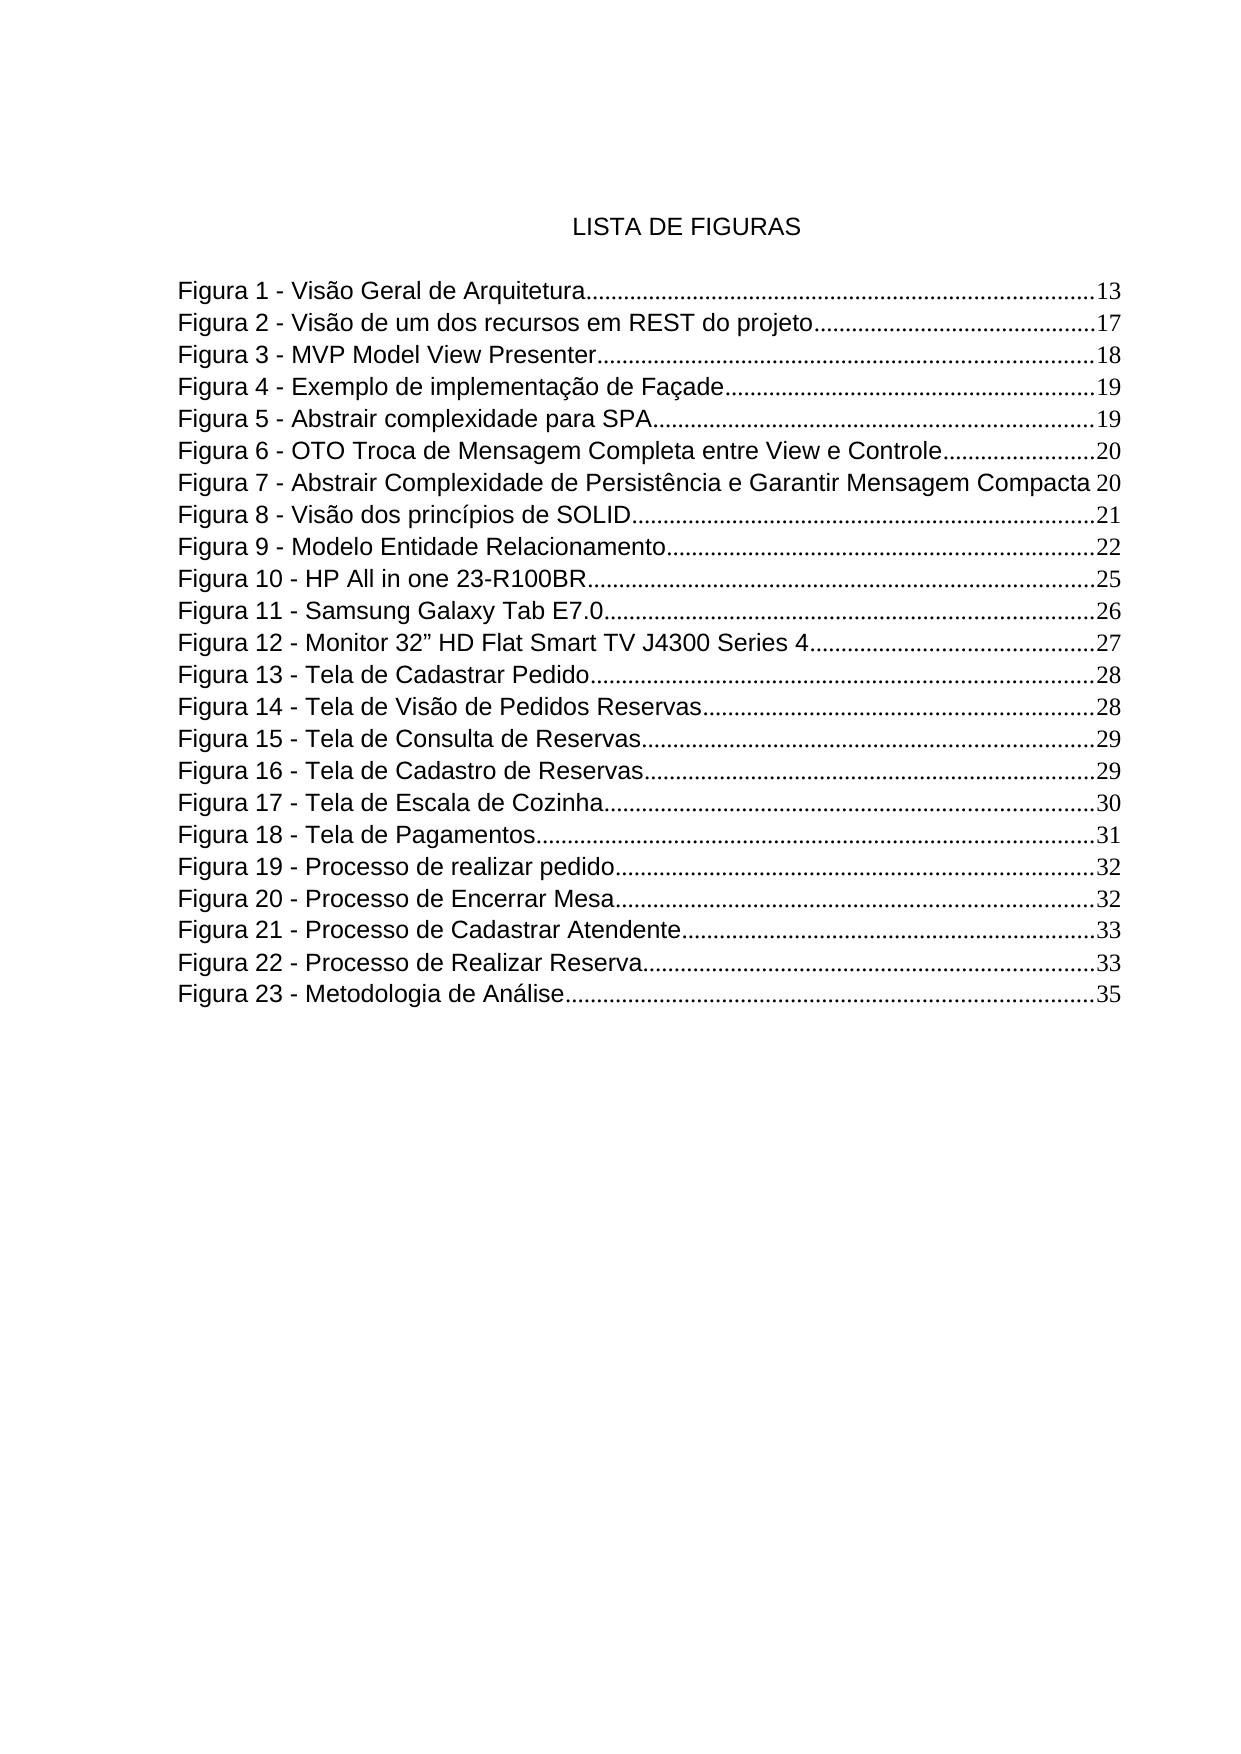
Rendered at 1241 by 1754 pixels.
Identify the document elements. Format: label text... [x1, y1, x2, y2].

text Figura 19 - Processo de realizar pedido 32 [177, 852, 1122, 880]
text Figura 18 - Tela de Pagamentos 31 [177, 819, 1122, 848]
text Figura 1 - Visão Geral de Arquitetura 13 [177, 276, 1122, 305]
text Figura 4 - Exemplo de implementação de Façade 19 [177, 372, 1122, 401]
text Figura 14 - Tela de Visão de Pedidos Reservas 28 [177, 692, 1122, 721]
text Figura 12 - Monitor 32” HD Flat Smart TV J4300 Series 4 27 [177, 628, 1122, 657]
text Figura 16 - Tela de Cadastro de Reservas 29 [177, 756, 1122, 784]
text Figura 15 - Tela de Consulta de Reservas 29 [177, 724, 1122, 752]
text LISTA DE FIGURAS [251, 212, 1122, 241]
text Figura 21 - Processo de Cadastrar Atendente 33 [177, 916, 1122, 944]
text Figura 7 - Abstrair Complexidade de Persistência e Garantir Mensagem Compacta 20 [177, 468, 1122, 497]
text Figura 23 - Metodologia de Análise 35 [177, 979, 1122, 1008]
text Figura 11 - Samsung Galaxy Tab E7.0 26 [177, 596, 1122, 624]
text Figura 10 - HP All in one 23-R100BR 25 [177, 564, 1122, 593]
text Figura 17 - Tela de Escala de Cozinha 30 [177, 788, 1122, 816]
text Figura 6 - OTO Troca de Mensagem Completa entre View e Controle 20 [177, 436, 1122, 465]
text Figura 13 - Tela de Cadastrar Pedido 28 [177, 660, 1122, 688]
text Figura 2 - Visão de um dos recursos em REST do projeto 17 [177, 308, 1122, 337]
text Figura 8 - Visão dos princípios de SOLID 21 [177, 500, 1122, 529]
text Figura 3 - MVP Model View Presenter 18 [177, 340, 1122, 369]
text Figura 22 - Processo de Realizar Reserva 33 [177, 947, 1122, 976]
text Figura 5 - Abstrair complexidade para SPA 19 [177, 404, 1122, 433]
text Figura 9 - Modelo Entidade Relacionamento 22 [177, 532, 1122, 561]
text Figura 20 - Processo de Encerrar Mesa 32 [177, 883, 1122, 912]
